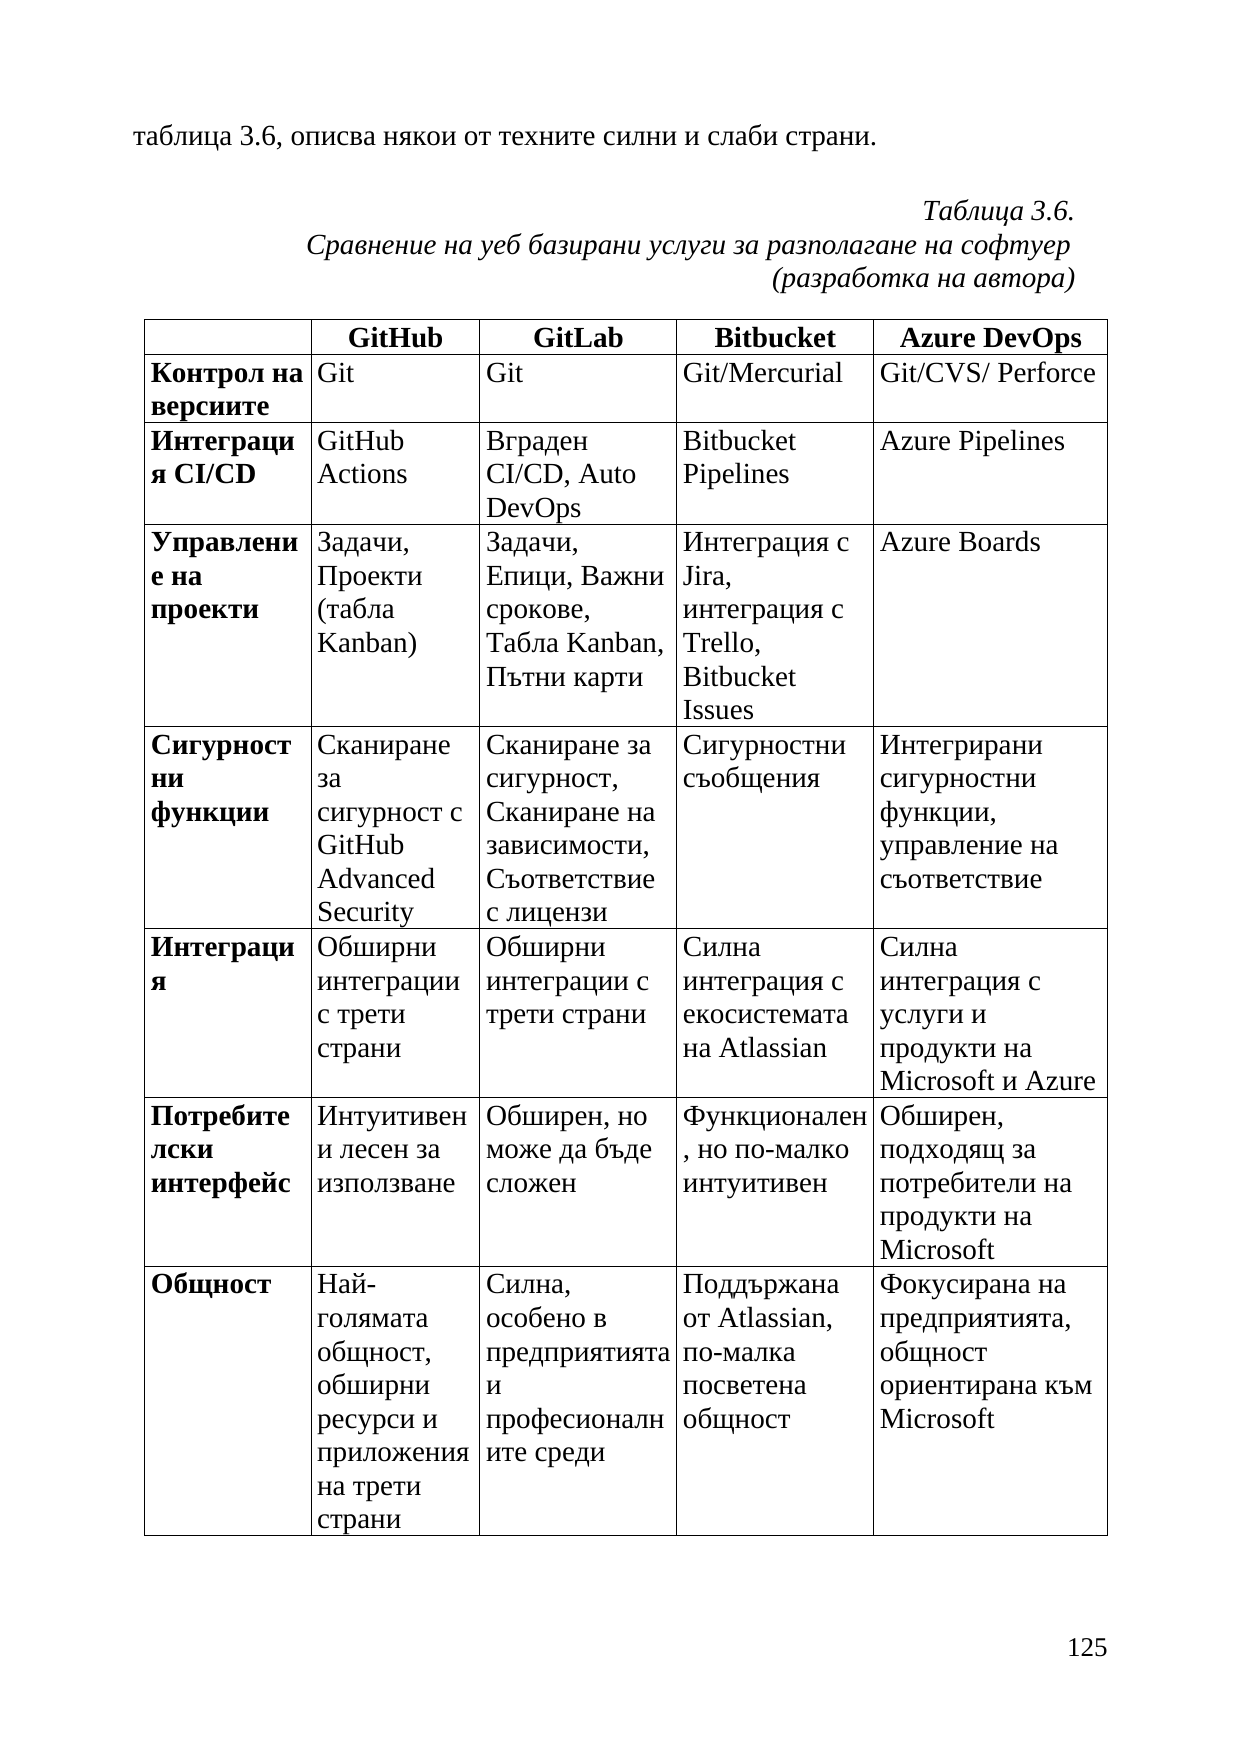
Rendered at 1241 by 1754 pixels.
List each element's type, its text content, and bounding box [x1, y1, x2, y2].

table_cell Обширен, но може да бъде сложен [480, 1098, 676, 1266]
table_header Azure DevOps [874, 320, 1107, 354]
table_cell Фокусирана на предприятията, общност ориентирана към Microsoft [874, 1267, 1107, 1535]
table_header GitLab [480, 320, 676, 354]
table_cell Интегрирани сигурностни функции, управление на съответствие [874, 727, 1107, 928]
table_cell Обширни интеграции с трети страни [480, 929, 676, 1097]
table_cell Управление на проекти [145, 525, 311, 726]
table_cell Git [312, 355, 479, 422]
table_cell Потребителски интерфейс [145, 1098, 311, 1266]
table_header [145, 320, 311, 354]
title Таблица 3.6. Сравнение на уеб базирани услуги за разполагане на софтуер (разработка на автора) [192, 193, 1078, 294]
table_cell Общност [145, 1267, 311, 1535]
table_cell Сканиране за сигурност с GitHub Advanced Security [312, 727, 479, 928]
table_cell Задачи, Епици, Важни срокове, Табла Kanban, Пътни карти [480, 525, 676, 726]
table_cell GitHub Actions [312, 423, 479, 523]
table_header GitHub [312, 320, 479, 354]
table_cell Обширни интеграции с трети страни [312, 929, 479, 1097]
table_cell Интеграция [145, 929, 311, 1097]
table_header Bitbucket [677, 320, 873, 354]
table_cell Силна интеграция с екосистемата на Atlassian [677, 929, 873, 1097]
table_cell Обширен, подходящ за потребители на продукти на Microsoft [874, 1098, 1107, 1266]
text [133, 118, 1107, 152]
table_cell Git [480, 355, 676, 422]
table_cell Git/Mercurial [677, 355, 873, 422]
table_cell Функционален, но по-малко интуитивен [677, 1098, 873, 1266]
table_cell Сигурностни функции [145, 727, 311, 928]
table_cell Поддържана от Atlassian, по-малка посветена общност [677, 1267, 873, 1535]
table_cell Интеграция CI/CD [145, 423, 311, 523]
table_cell Силна, особено в предприятията и професионалните среди [480, 1267, 676, 1535]
table_cell Azure Pipelines [874, 423, 1107, 523]
table_cell Вграден CI/CD, Auto DevOps [480, 423, 676, 523]
table_cell Azure Boards [874, 525, 1107, 726]
table_cell Силна интеграция с услуги и продукти на Microsoft и Azure [874, 929, 1107, 1097]
table_cell Контрол на версиите [145, 355, 311, 422]
table_cell Интеграция с Jira, интеграция с Trello, Bitbucket Issues [677, 525, 873, 726]
table_cell Сканиране за сигурност, Сканиране на зависимости, Съответствие с лицензи [480, 727, 676, 928]
table_cell Задачи, Проекти (табла Kanban) [312, 525, 479, 726]
table_cell Интуитивен и лесен за използване [312, 1098, 479, 1266]
table_cell Bitbucket Pipelines [677, 423, 873, 523]
table_cell Най-голямата общност, обширни ресурси и приложения на трети страни [312, 1267, 479, 1535]
table_cell Git/CVS/ Perforce [874, 355, 1107, 422]
table_cell Сигурностни съобщения [677, 727, 873, 928]
